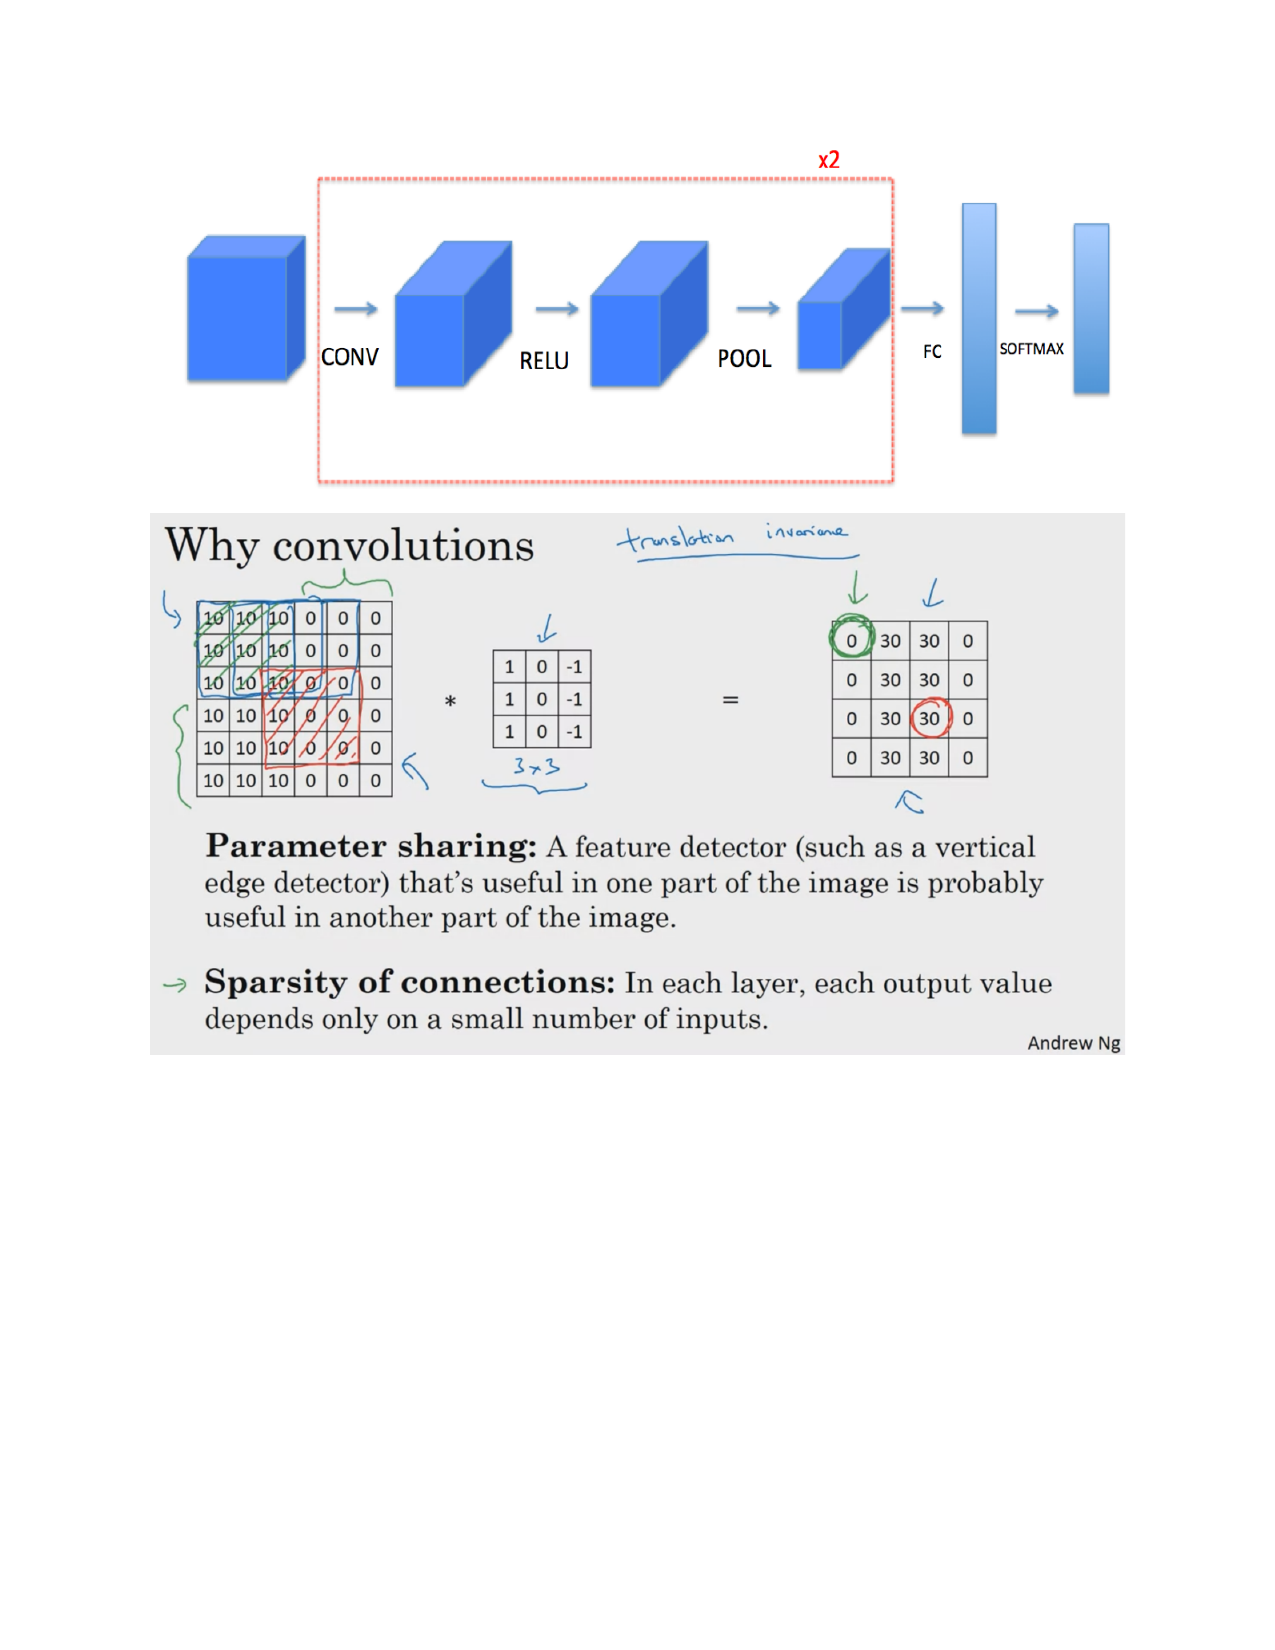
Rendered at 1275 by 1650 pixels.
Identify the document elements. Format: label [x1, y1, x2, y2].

picture [150, 513, 1125, 1055]
picture [150, 150, 1125, 496]
